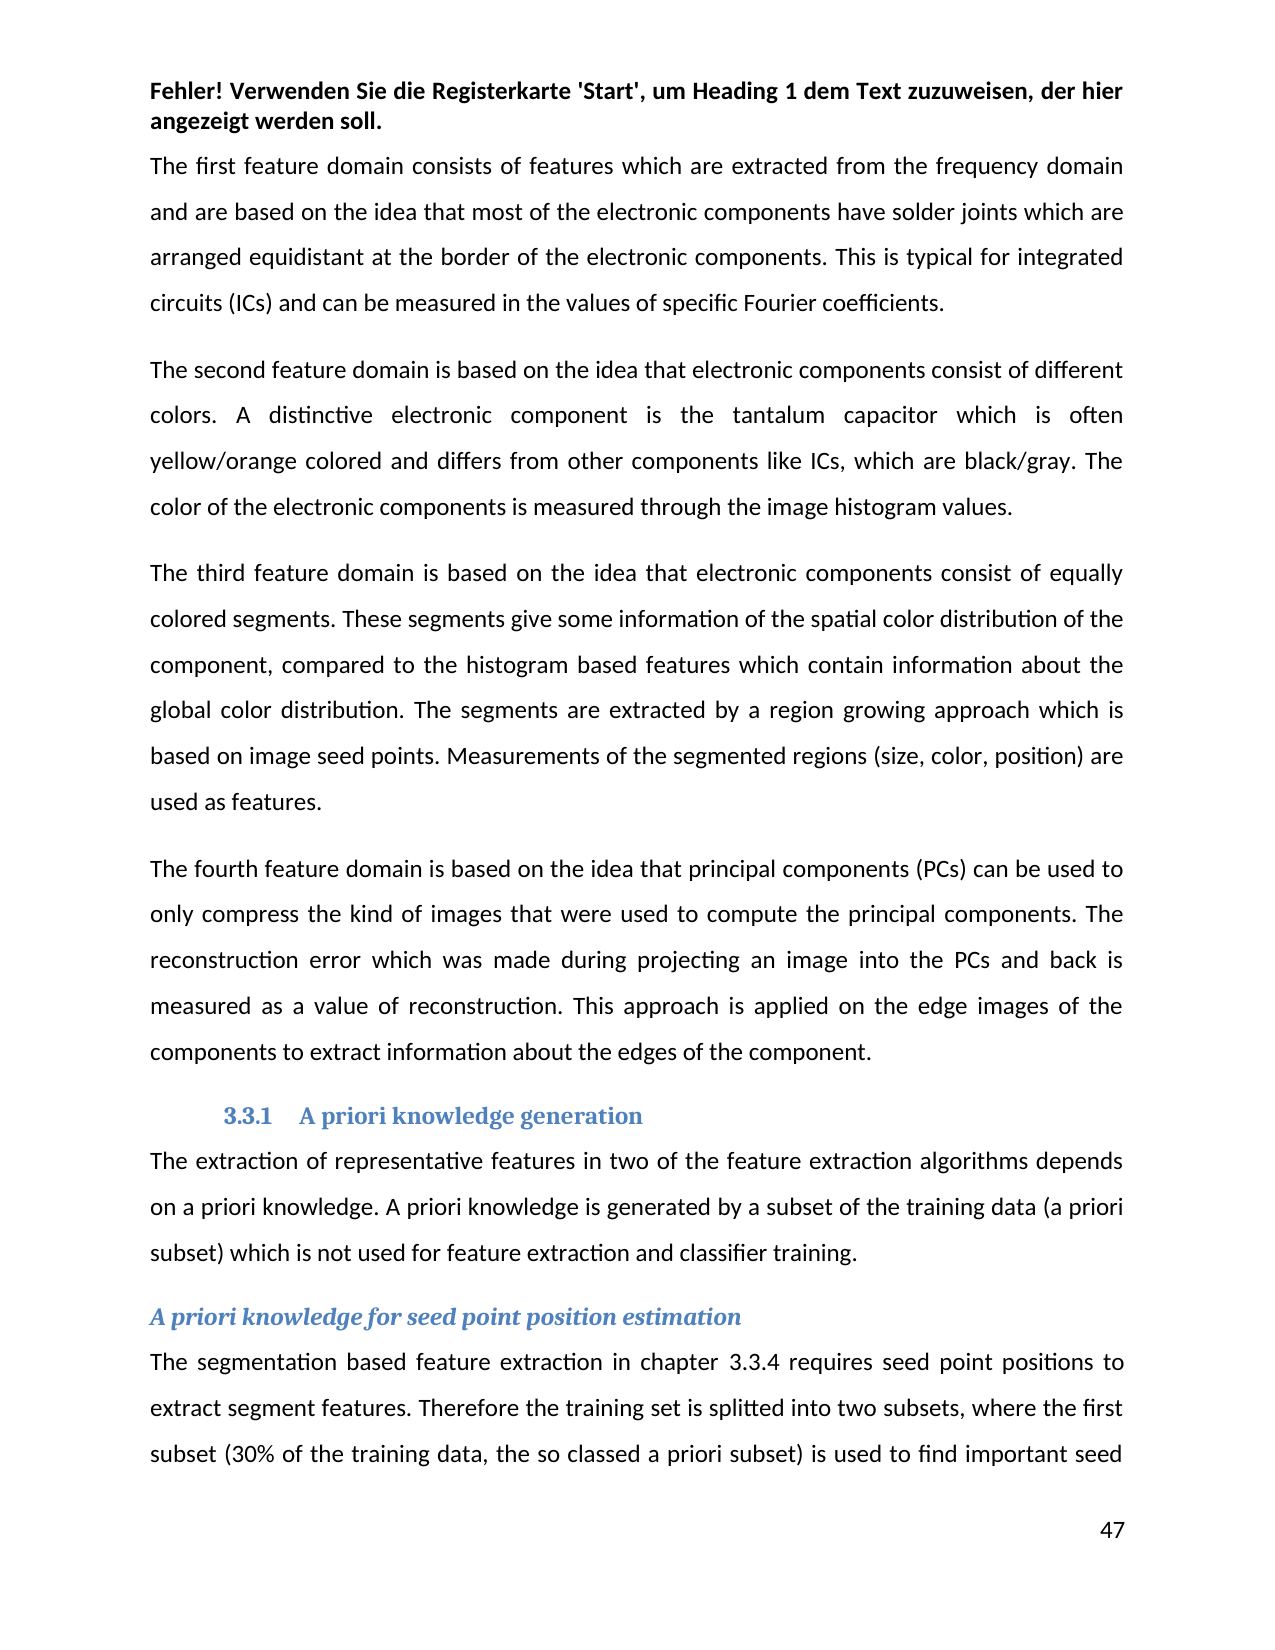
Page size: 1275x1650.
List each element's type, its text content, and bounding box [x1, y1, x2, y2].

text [150, 1346, 1125, 1468]
text The first feature domain consists of features which are extracted from the frequency domain and are based on the idea that most of the electronic components have solder joints which are arranged equidistant at the border of the electronic components. This is typical for integrated circuits (ICs) and can be measured in the values of specific Fourier coefficients. [150, 150, 1125, 318]
text The third feature domain is based on the idea that electronic components consist of equally colored segments. These segments give some information of the spatial color distribution of the component, compared to the histogram based features which contain information about the global color distribution. The segments are extracted by a region growing approach which is based on image seed points. Measurements of the segmented regions (size, color, position) are used as features. [150, 557, 1125, 817]
text The extraction of representative features in two of the feature extraction algorithms depends on a priori knowledge. A priori knowledge is generated by a subset of the training data (a priori subset) which is not used for feature extraction and classifier training. [150, 1145, 1125, 1267]
subtitle A priori knowledge generation [224, 1102, 1125, 1131]
text The second feature domain is based on the idea that electronic components consist of different colors. A distinctive electronic component is the tantalum capacitor which is often yellow/orange colored and differs from other components like ICs, which are black/gray. The color of the electronic components is measured through the image histogram values. [150, 354, 1125, 521]
text The fourth feature domain is based on the idea that principal components (PCs) can be used to only compress the kind of images that were used to compute the principal components. The reconstruction error which was made during projecting an image into the PCs and back is measured as a value of reconstruction. This approach is applied on the edge images of the components to extract information about the edges of the component. [150, 853, 1125, 1066]
subtitle A priori knowledge for seed point position estimation [150, 1303, 1125, 1332]
